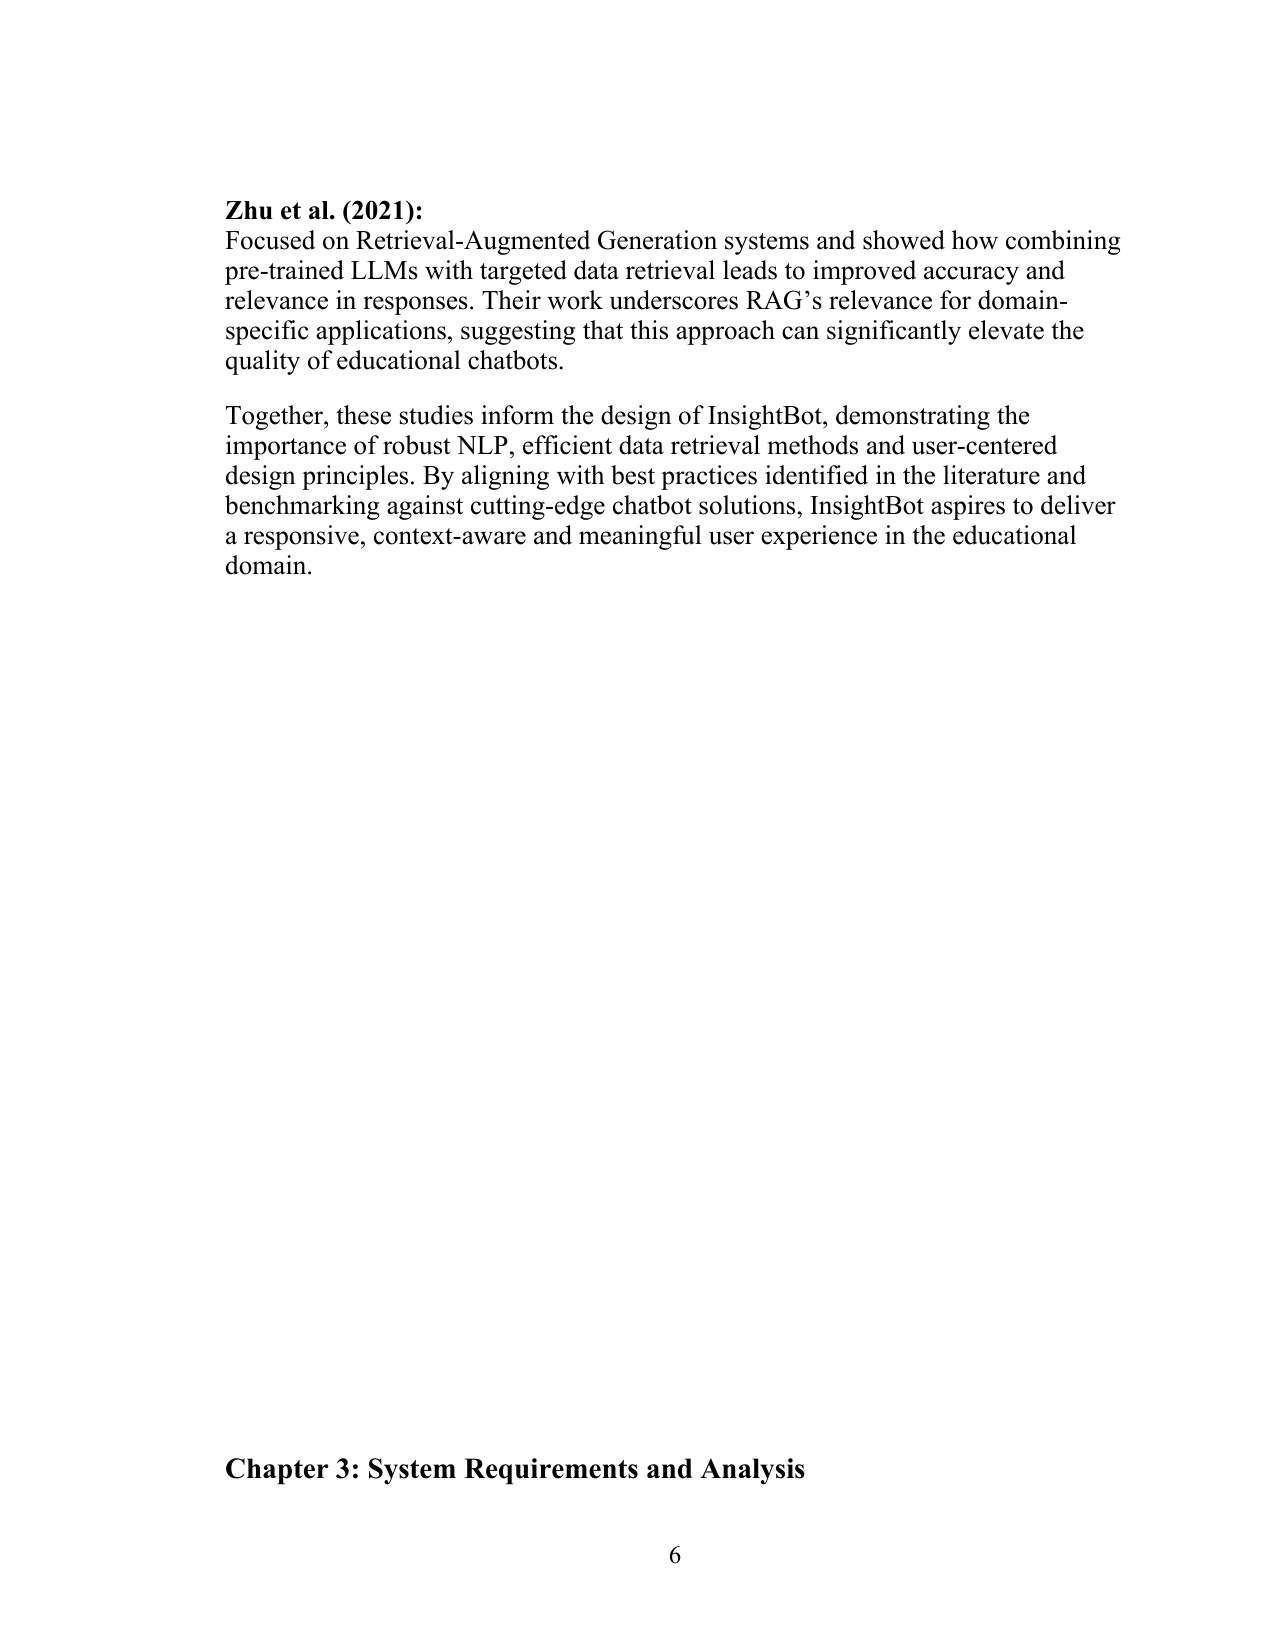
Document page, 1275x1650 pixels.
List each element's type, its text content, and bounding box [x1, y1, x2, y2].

text Chapter 3: System Requirements and Analysis [225, 1452, 1125, 1484]
text Together, these studies inform the design of InsightBot, demonstrating the importance of robust NLP, efficient data retrieval methods and user-centered design principles. By aligning with best practices identified in the literature and benchmarking against cutting-edge chatbot solutions, InsightBot aspires to deliver a responsive, context-aware and meaningful user experience in the educational domain. [225, 400, 1125, 580]
text Zhu et al. (2021): Focused on Retrieval-Augmented Generation systems and showed how combining pre-trained LLMs with targeted data retrieval leads to improved accuracy and relevance in responses. Their work underscores RAG’s relevance for domain-specific applications, suggesting that this approach can significantly elevate the quality of educational chatbots. [225, 195, 1125, 375]
